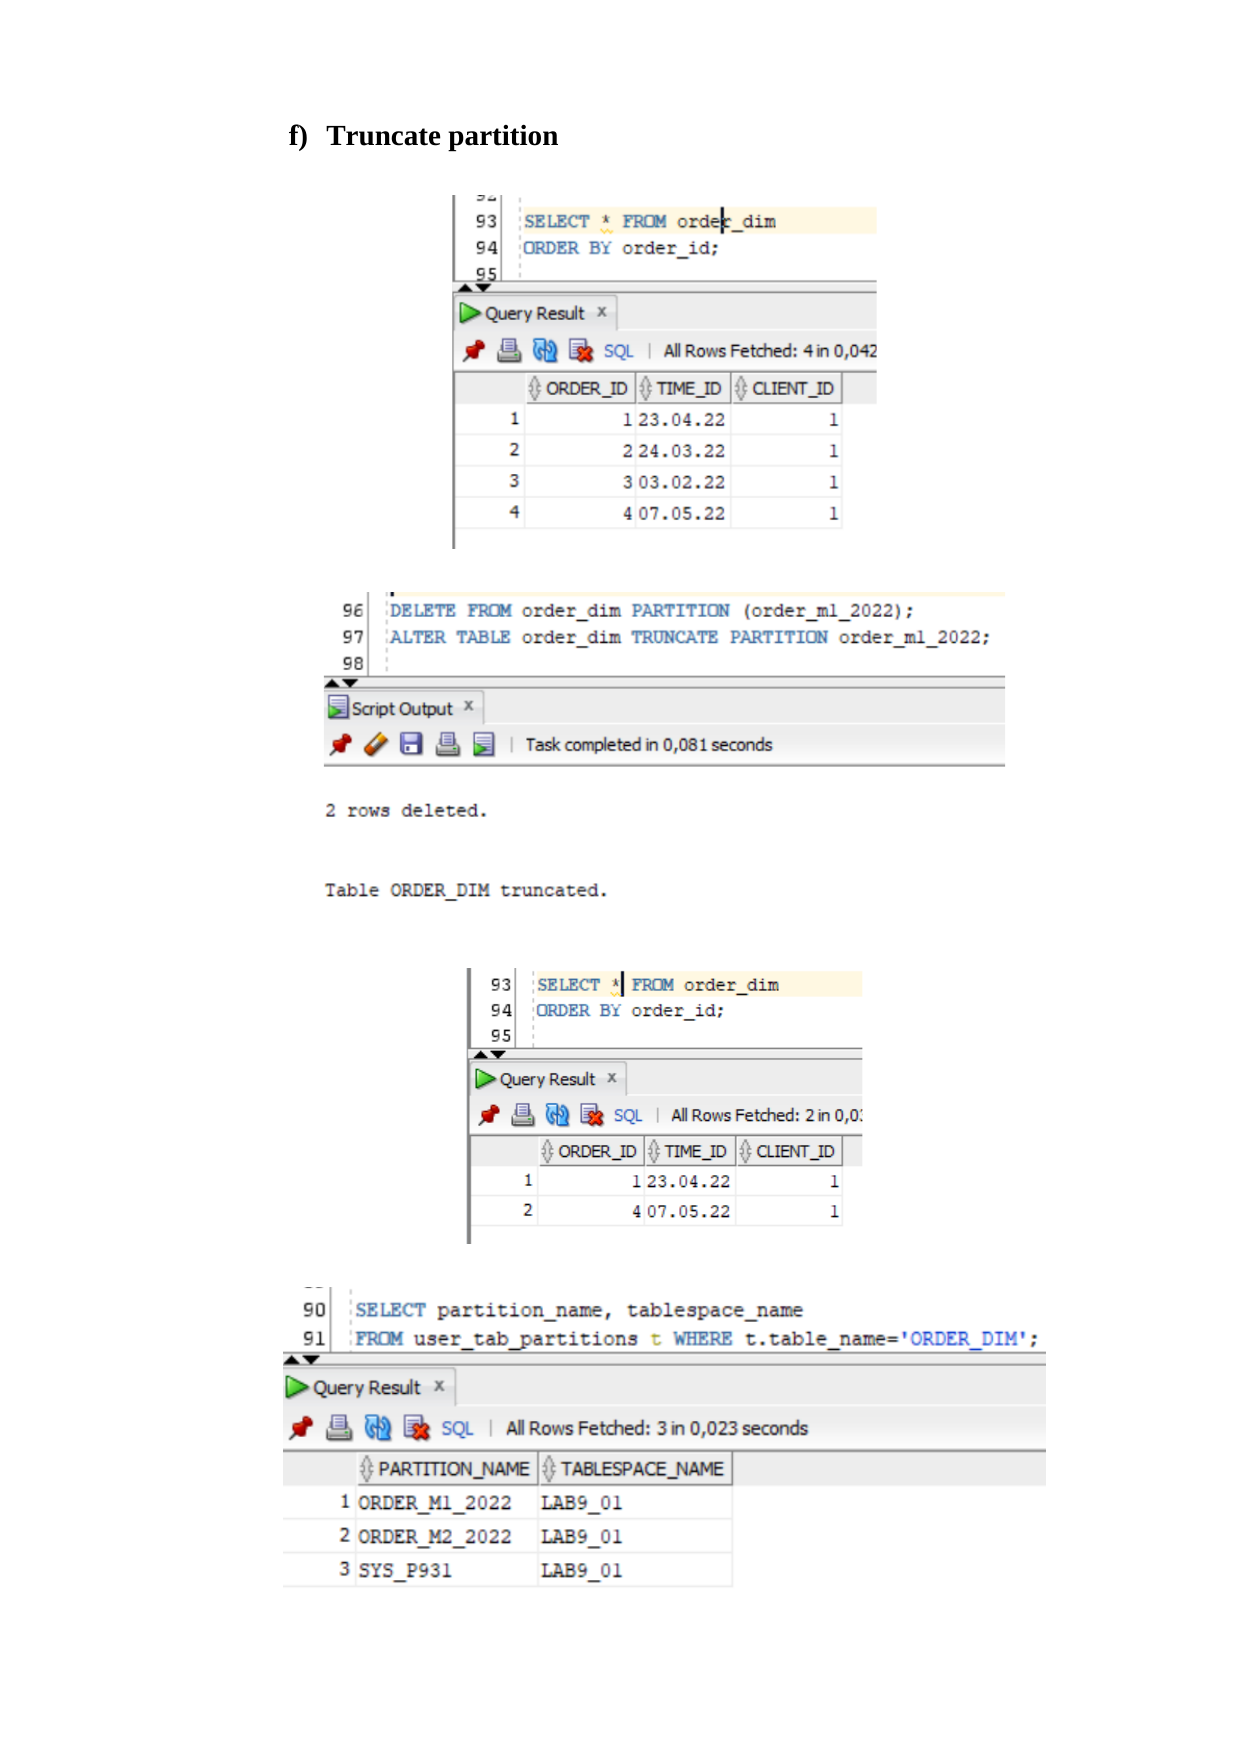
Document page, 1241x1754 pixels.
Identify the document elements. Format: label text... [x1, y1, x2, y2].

picture [283, 1287, 1046, 1614]
picture [466, 968, 863, 1244]
picture [452, 195, 877, 549]
picture [323, 592, 1005, 925]
list Truncate partition [288, 118, 1152, 152]
